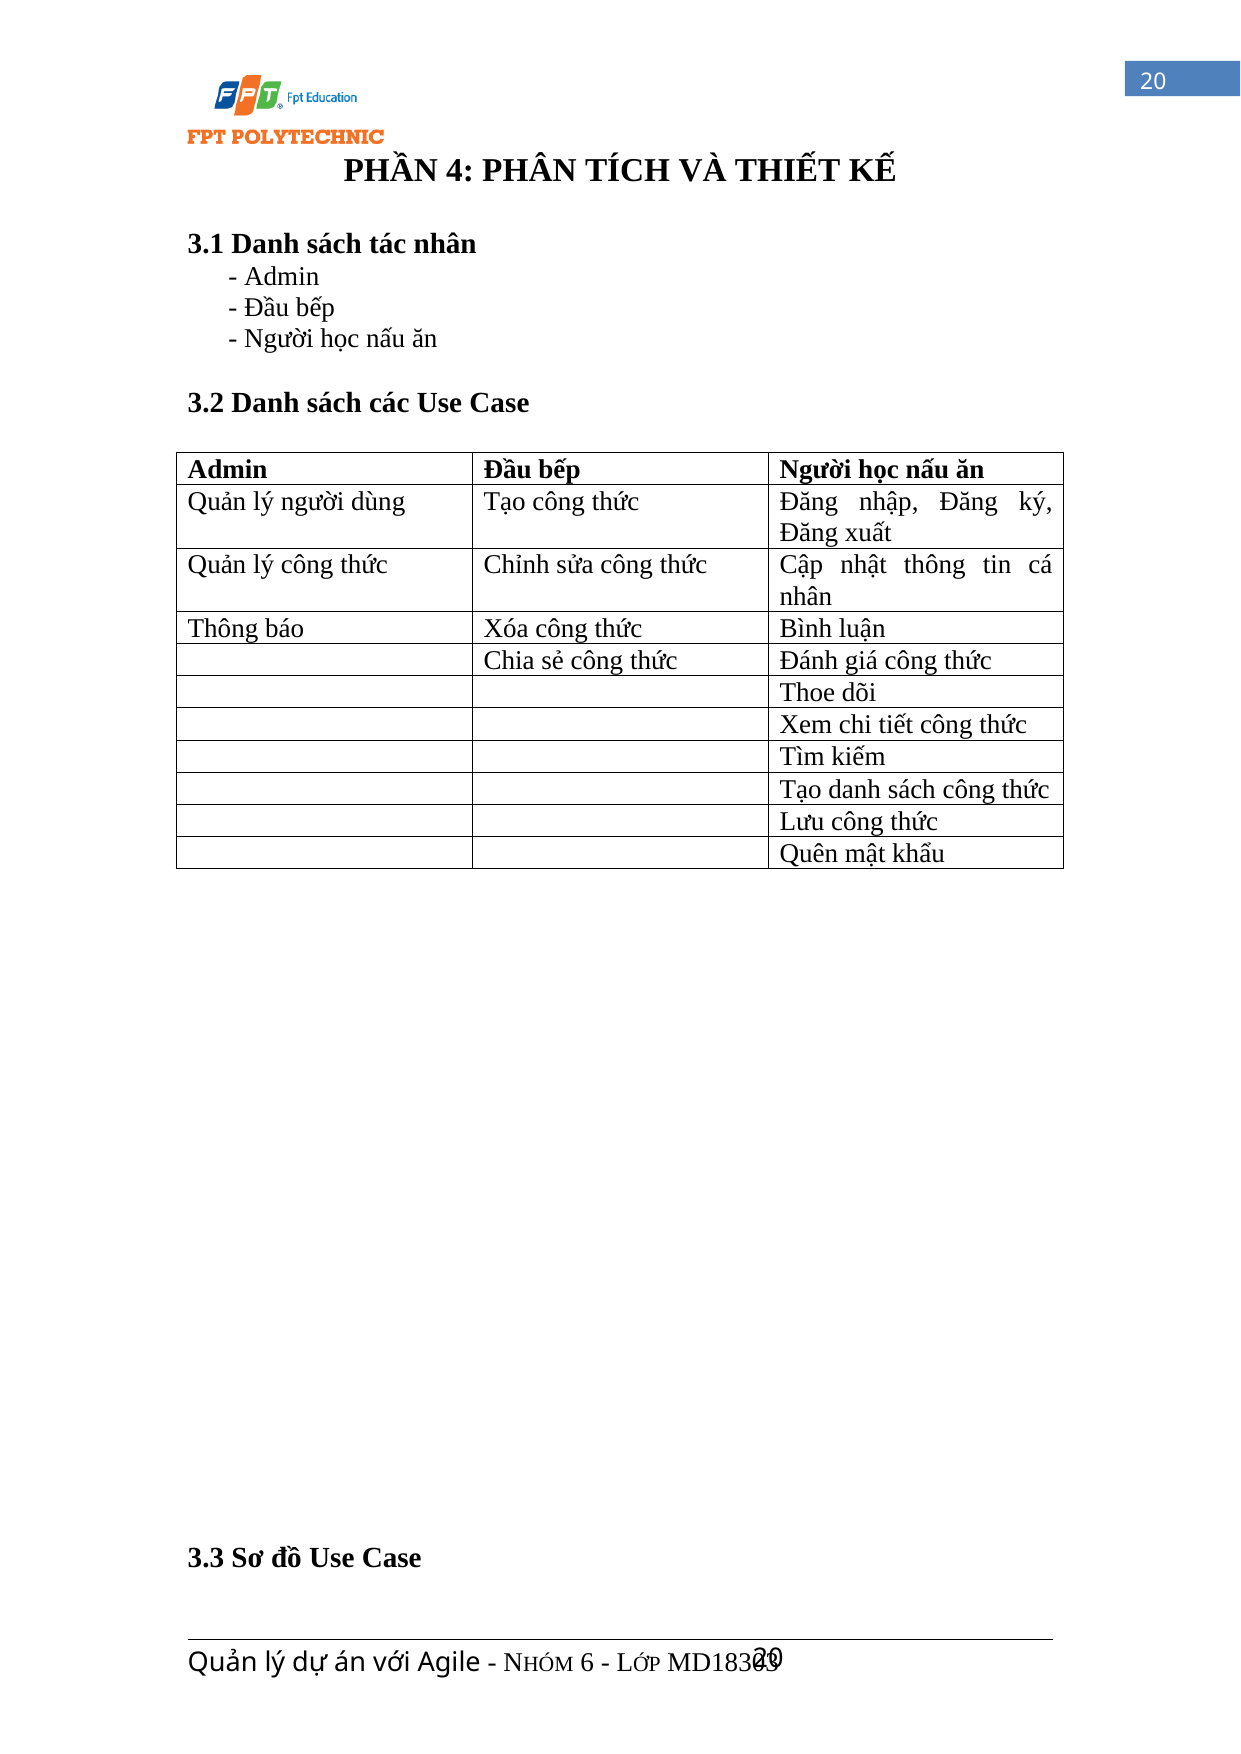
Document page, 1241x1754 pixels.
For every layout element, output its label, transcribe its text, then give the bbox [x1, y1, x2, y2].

table_cell [473, 773, 768, 804]
table_cell [177, 708, 472, 739]
table_cell Xem chi tiết công thức [769, 708, 1063, 739]
list - Người học nấu ăn [187, 322, 1053, 354]
table_cell Bình luận [769, 612, 1063, 643]
table_cell [473, 837, 768, 868]
table_cell [473, 676, 768, 707]
table_cell Thông báo [177, 612, 472, 643]
table_cell [177, 837, 472, 868]
table_cell Chỉnh sửa công thức [473, 549, 768, 611]
table_cell Quản lý người dùng [177, 485, 472, 547]
table_cell [473, 805, 768, 836]
list Sơ đồ Use Case [187, 1540, 1053, 1574]
list PHẦN 4: PHÂN TÍCH VÀ THIẾT KẾ [187, 150, 1053, 188]
list - Đầu bếp [187, 291, 1053, 322]
table_cell Đánh giá công thức [769, 644, 1063, 675]
table_cell Tạo công thức [473, 485, 768, 547]
table_header Đầu bếp [473, 453, 768, 484]
list - Admin [187, 260, 1053, 291]
table_cell Thoe dõi [769, 676, 1063, 707]
table_header Admin [177, 453, 472, 484]
table_cell Cập nhật thông tin cá nhân [769, 549, 1063, 611]
table_cell Quản lý công thức [177, 549, 472, 611]
table_cell Tìm kiếm [769, 741, 1063, 772]
table_cell [177, 676, 472, 707]
table_cell Đăng nhập, Đăng ký, Đăng xuất [769, 485, 1063, 547]
list 3.1 Danh sách tác nhân [187, 227, 1053, 260]
table_cell [473, 708, 768, 739]
table_cell [177, 741, 472, 772]
table_cell Tạo danh sách công thức [769, 773, 1063, 804]
table_cell Xóa công thức [473, 612, 768, 643]
picture [187, 75, 385, 144]
table_cell [177, 805, 472, 836]
table_cell Lưu công thức [769, 805, 1063, 836]
list Danh sách các Use Case [187, 385, 1053, 418]
table_cell [473, 741, 768, 772]
table_cell Chia sẻ công thức [473, 644, 768, 675]
table_header Người học nấu ăn [769, 453, 1063, 484]
table_cell Quên mật khẩu [769, 837, 1063, 868]
table_cell [177, 644, 472, 675]
table_cell [177, 773, 472, 804]
